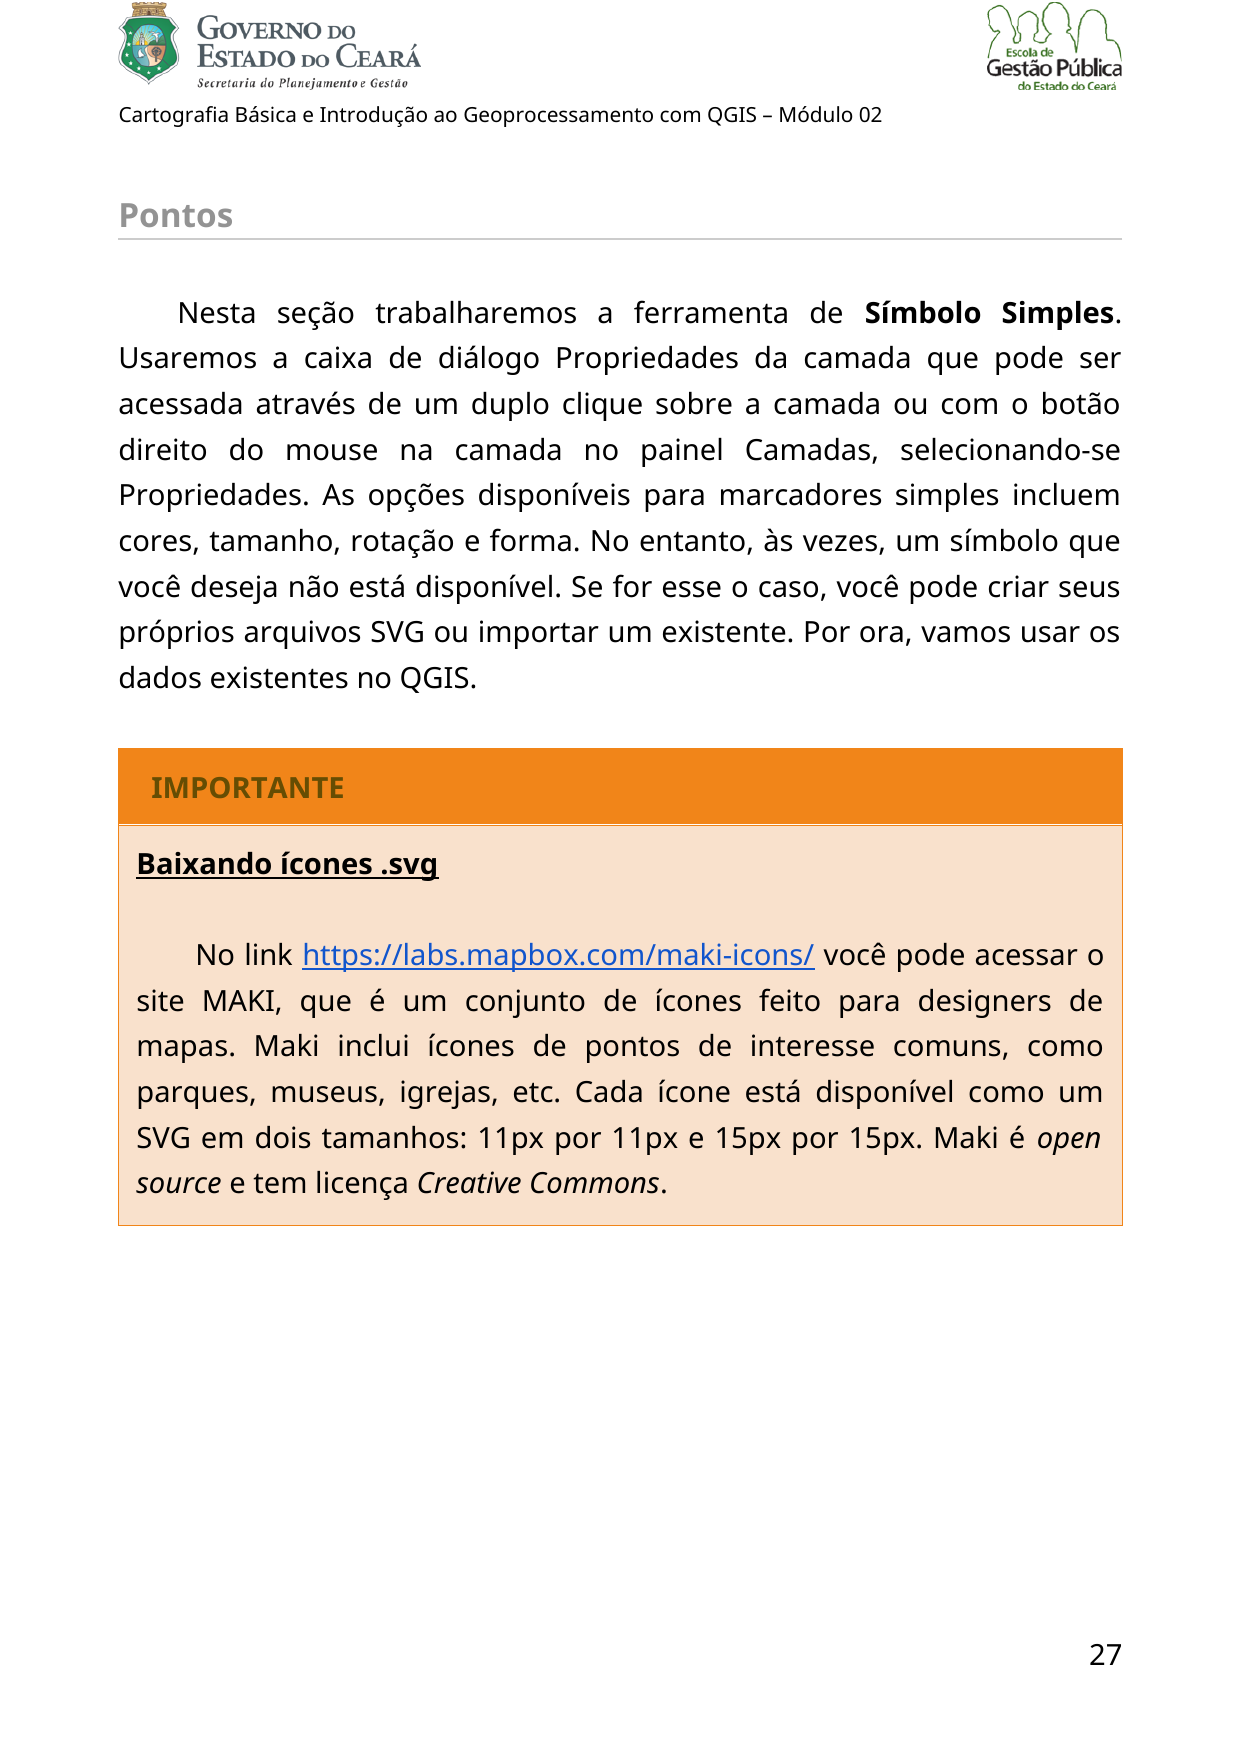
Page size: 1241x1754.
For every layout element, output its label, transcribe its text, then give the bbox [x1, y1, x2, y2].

text Nesta seção trabalharemos a ferramenta de Símbolo Simples. Usaremos a caixa de diálogo Propriedades da camada que pode ser acessada através de um duplo clique sobre a camada ou com o botão direito do mouse na camada no painel Camadas, selecionando-se Propriedades. As opções disponíveis para marcadores simples incluem cores, tamanho, rotação e forma. No entanto, às vezes, um símbolo que você deseja não está disponível. Se for esse o caso, você pode criar seus próprios arquivos SVG ou importar um existente. Por ora, vamos usar os dados existentes no QGIS. [118, 292, 1122, 697]
table_header IMPORTANTE [119, 749, 1122, 824]
picture [118, 2, 1122, 90]
subtitle Pontos [118, 192, 1122, 238]
table_cell Baixando ícones .svg No link https://labs.mapbox.com/maki-icons/ você pode acessar o site MAKI, que é um conjunto de ícones feito para designers de mapas. Maki inclui ícones de pontos de interesse comuns, como parques, museus, igrejas, etc. Cada ícone está disponível como um SVG em dois tamanhos: 11px por 11px e 15px por 15px. Maki é open source e tem licença Creative Commons. [119, 826, 1122, 1225]
